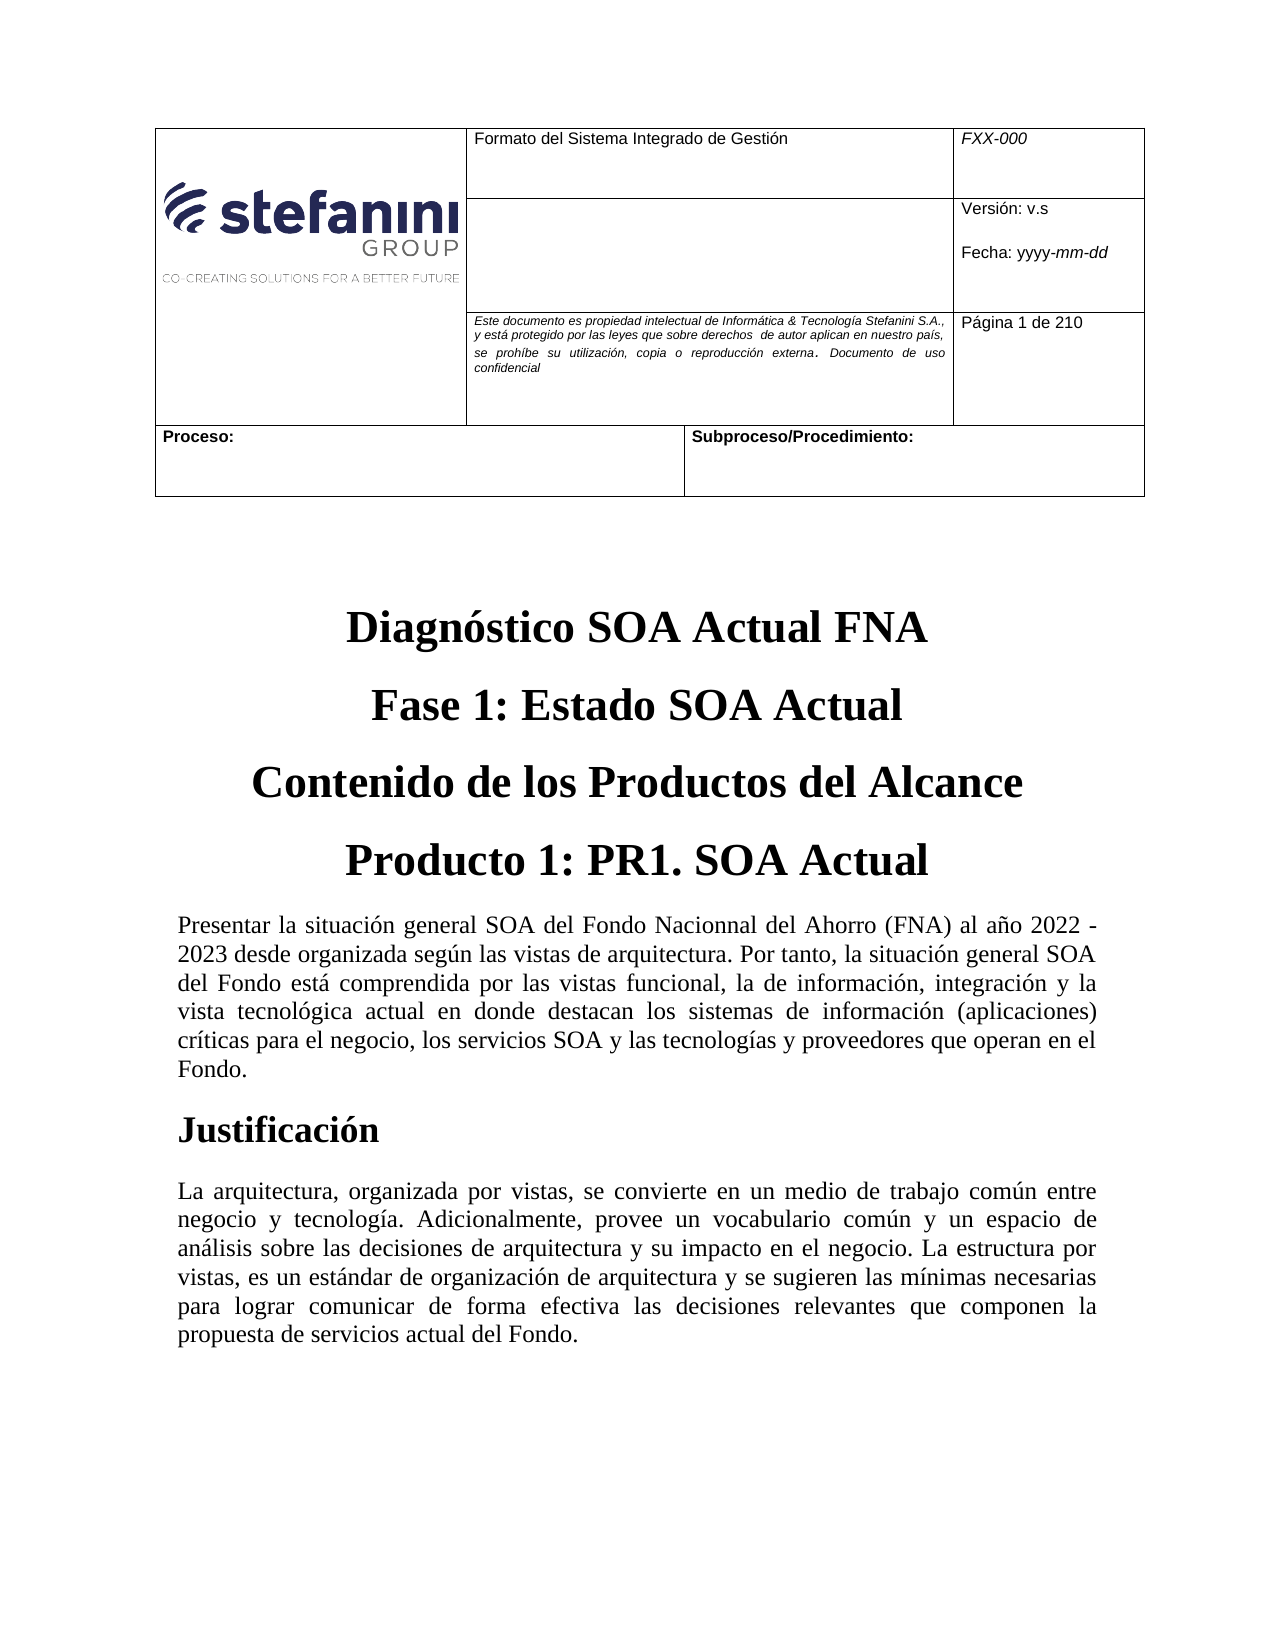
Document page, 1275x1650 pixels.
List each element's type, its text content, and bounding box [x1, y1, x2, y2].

picture [162, 182, 460, 286]
subtitle Fase 1: Estado SOA Actual [177, 677, 1098, 730]
title Diagnóstico SOA Actual FNA [177, 599, 1098, 652]
text Presentar la situación general SOA del Fondo Nacionnal del Ahorro (FNA) al año 2022 - 2023 desde organizada según las vistas de arquitectura. Por tanto, la situación general SOA del Fondo está comprendida por las vistas funcional, la de información, integración y la vista tecnológica actual en donde destacan los sistemas de información (aplicaciones) críticas para el negocio, los servicios SOA y las tecnologías y proveedores que operan en el Fondo. [177, 910, 1098, 1083]
subtitle Justificación [177, 1108, 1098, 1151]
subtitle Contenido de los Productos del Alcance [177, 755, 1098, 807]
text La arquitectura, organizada por vistas, se convierte en un medio de trabajo común entre negocio y tecnología. Adicionalmente, provee un vocabulario común y un espacio de análisis sobre las decisiones de arquitectura y su impacto en el negocio. La estructura por vistas, es un estándar de organización de arquitectura y se sugieren las mínimas necesarias para lograr comunicar de forma efectiva las decisiones relevantes que componen la propuesta de servicios actual del Fondo. [177, 1176, 1098, 1348]
subtitle Producto 1: PR1. SOA Actual [177, 832, 1098, 885]
